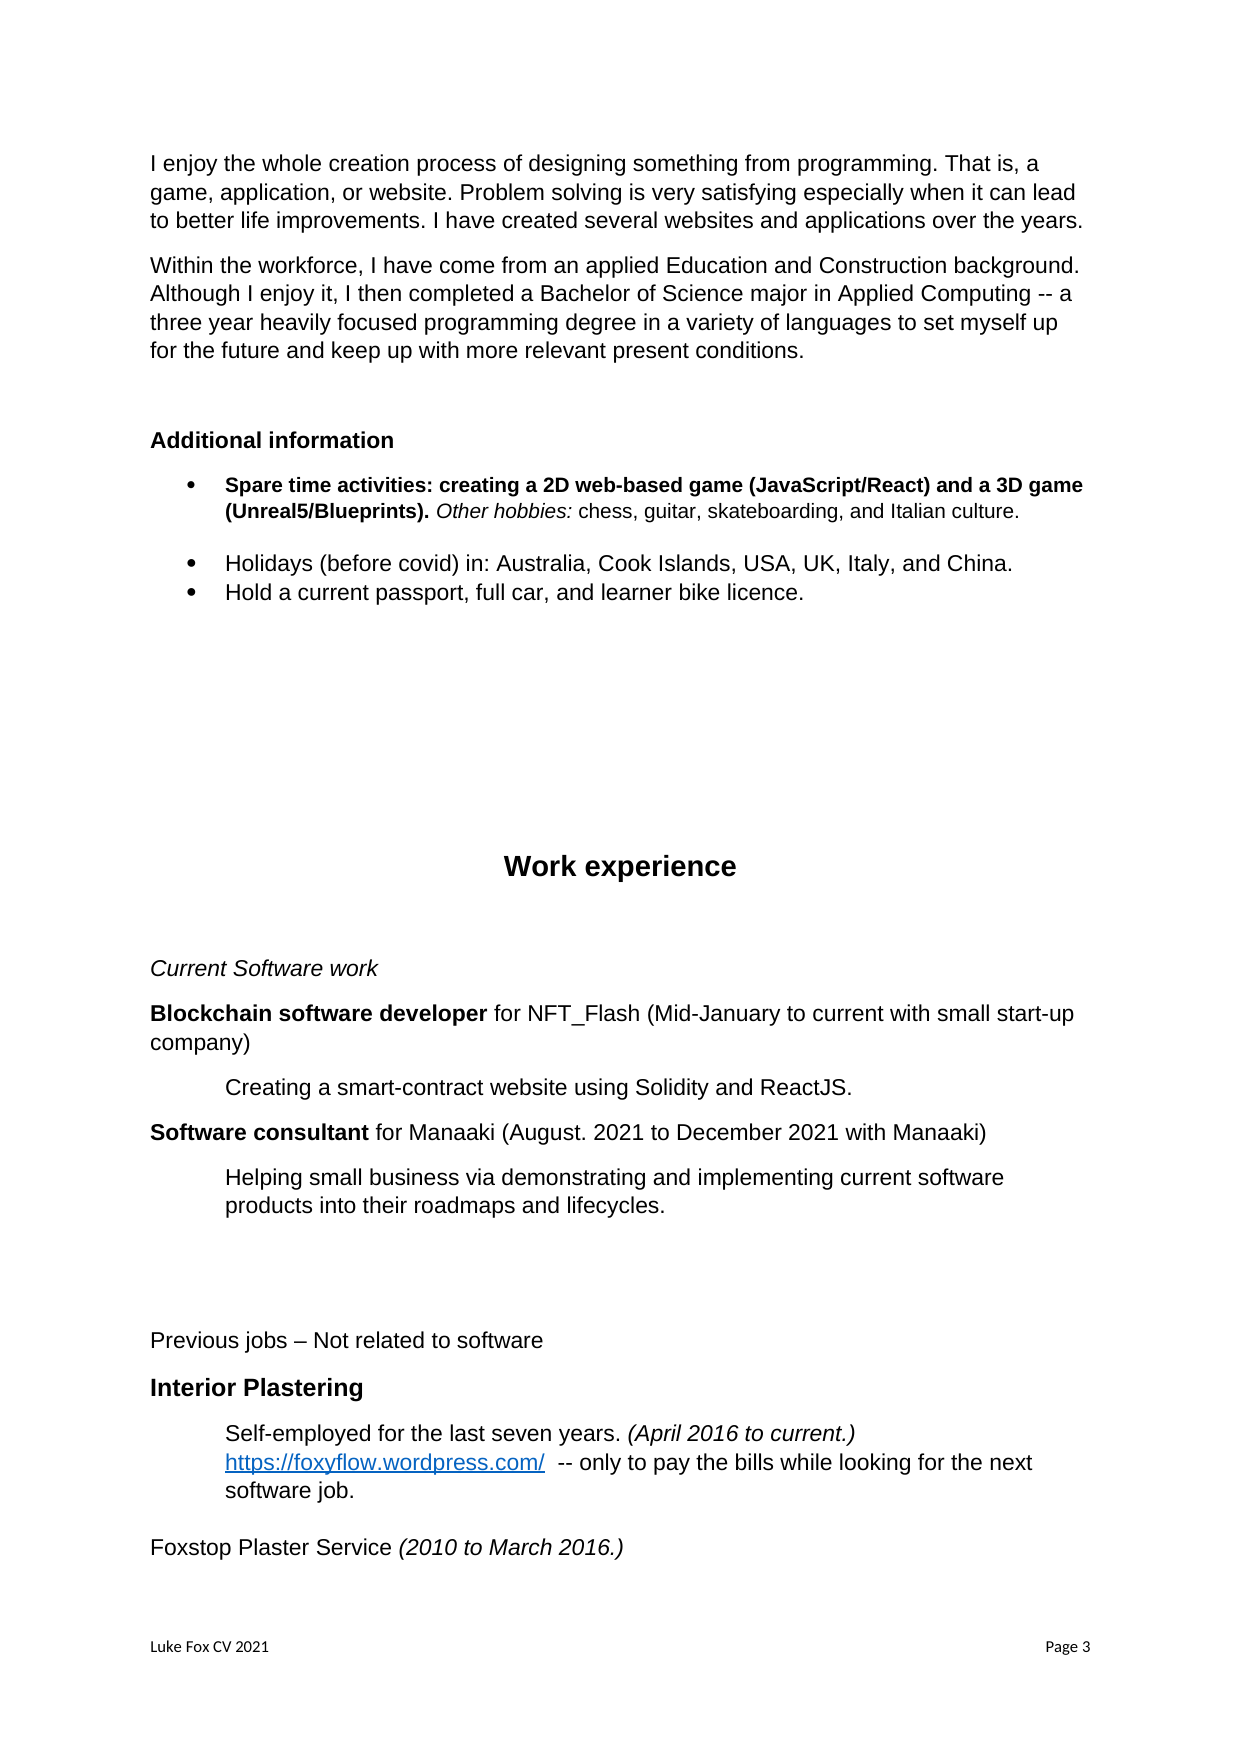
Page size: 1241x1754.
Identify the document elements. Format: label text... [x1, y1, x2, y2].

text Within the workforce, I have come from an applied Education and Construction background. Although I enjoy it, I then completed a Bachelor of Science major in Applied Computing -- a three year heavily focused programming degree in a variety of languages to set myself up for the future and keep up with more relevant present conditions. [150, 252, 1090, 364]
text I enjoy the whole creation process of designing something from programming. That is, a game, application, or website. Problem solving is very satisfying especially when it can lead to better life improvements. I have created several websites and applications over the years. [150, 150, 1090, 233]
text Work experience [150, 849, 1090, 883]
text Creating a smart-contract website using Solidity and ReactJS. [150, 1073, 1090, 1100]
text Software consultant for Manaaki (August. 2021 to December 2021 with Manaaki) [150, 1119, 1090, 1145]
list Spare time activities: creating a 2D web-based game (JavaScript/React) and a 3D game (Unreal5/Blueprints). Other hobbies: chess, guitar, skateboarding, and Italian culture. [187, 473, 1090, 522]
text Previous jobs – Not related to software [150, 1327, 1090, 1354]
text Helping small business via demonstrating and implementing current software products into their roadmaps and lifecycles. [225, 1164, 1090, 1218]
text Foxstop Plaster Service (2010 to March 2016.) [150, 1534, 1090, 1560]
text https://foxyflow.wordpress.com/ -- only to pay the bills while looking for the next software job. [225, 1449, 1090, 1503]
text Self-employed for the last seven years. (April 2016 to current.) [150, 1420, 1090, 1447]
text Current Software work [150, 955, 1090, 981]
list Holidays (before covid) in: Australia, Cook Islands, USA, UK, Italy, and China. [187, 550, 1090, 577]
list Hold a current passport, full car, and learner bike licence. [187, 579, 1090, 605]
text Additional information [150, 427, 1090, 454]
text Interior Plastering [150, 1373, 1090, 1401]
text Blockchain software developer for NFT_Flash (Mid-January to current with small start-up company) [150, 1000, 1090, 1055]
